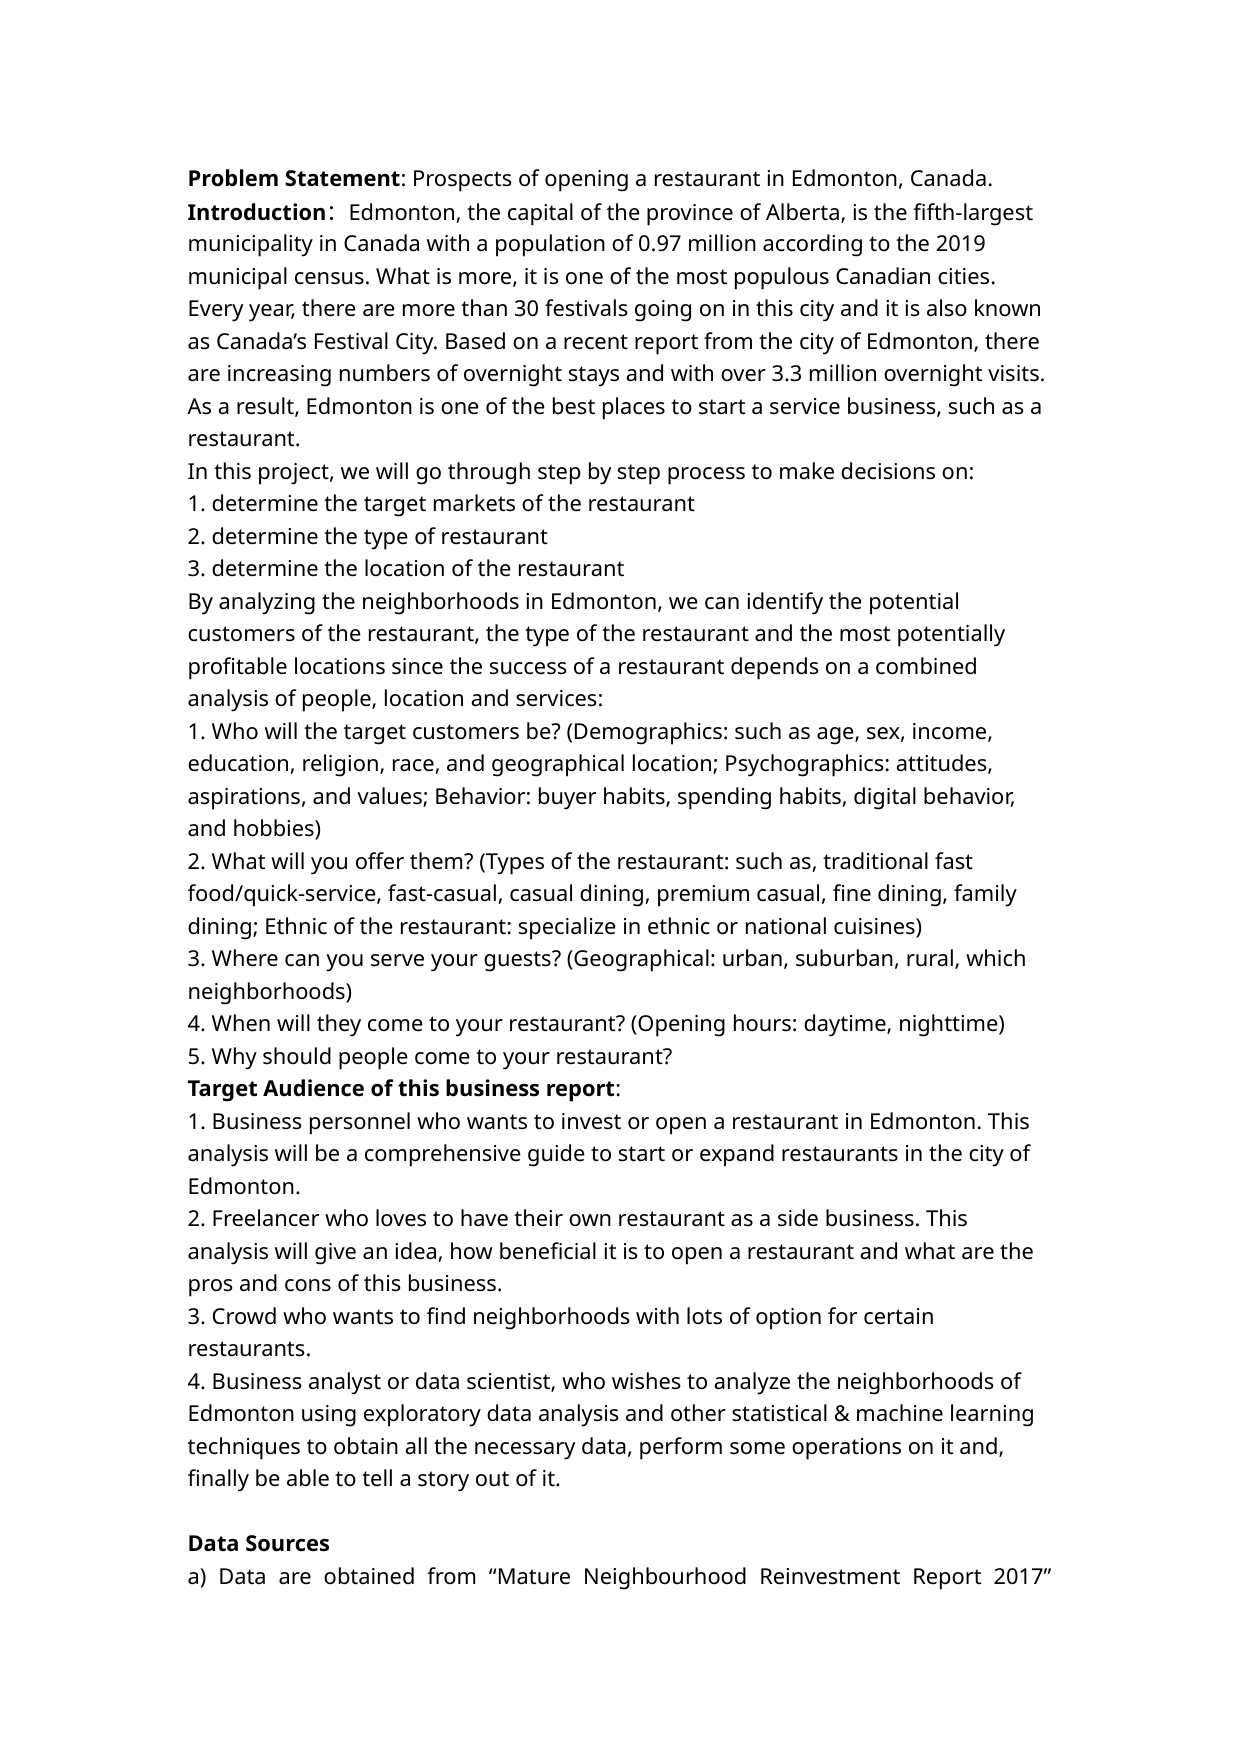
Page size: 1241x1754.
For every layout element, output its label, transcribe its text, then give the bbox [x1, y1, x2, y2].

text 2. What will you offer them? (Types of the restaurant: such as, traditional fast food/quick-service, fast-casual, casual dining, premium casual, fine dining, family dining; Ethnic of the restaurant: specialize in ethnic or national cuisines) [187, 844, 1053, 942]
text 2. Freelancer who loves to have their own restaurant as a side business. This analysis will give an idea, how beneficial it is to open a restaurant and what are the pros and cons of this business. [187, 1202, 1053, 1299]
text 3. Where can you serve your guests? (Geographical: urban, suburban, rural, which neighborhoods) [187, 942, 1053, 1007]
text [187, 1559, 1053, 1592]
text Data Sources [187, 1527, 1053, 1559]
text Target Audience of this business report: [187, 1072, 1053, 1104]
text 4. Business analyst or data scientist, who wishes to analyze the neighborhoods of Edmonton using exploratory data analysis and other statistical & machine learning techniques to obtain all the necessary data, perform some operations on it and, finally be able to tell a story out of it. [187, 1364, 1053, 1494]
text By analyzing the neighborhoods in Edmonton, we can identify the potential customers of the restaurant, the type of the restaurant and the most potentially profitable locations since the success of a restaurant depends on a combined analysis of people, location and services: [187, 584, 1053, 714]
text 1. determine the target markets of the restaurant [187, 487, 1053, 519]
text 4. When will they come to your restaurant? (Opening hours: daytime, nighttime) [187, 1007, 1053, 1039]
text 3. determine the location of the restaurant [187, 552, 1053, 584]
text 2. determine the type of restaurant [187, 519, 1053, 552]
text 1. Who will the target customers be? (Demographics: such as age, sex, income, education, religion, race, and geographical location; Psychographics: attitudes, aspirations, and values; Behavior: buyer habits, spending habits, digital behavior, and hobbies) [187, 714, 1053, 844]
text 3. Crowd who wants to find neighborhoods with lots of option for certain restaurants. [187, 1299, 1053, 1364]
text Introduction：Edmonton, the capital of the province of Alberta, is the fifth-largest municipality in Canada with a population of 0.97 million according to the 2019 municipal census. What is more, it is one of the most populous Canadian cities. Every year, there are more than 30 festivals going on in this city and it is also known as Canada’s Festival City. Based on a recent report from the city of Edmonton, there are increasing numbers of overnight stays and with over 3.3 million overnight visits. As a result, Edmonton is one of the best places to start a service business, such as a restaurant. [187, 194, 1053, 454]
text Problem Statement: Prospects of opening a restaurant in Edmonton, Canada. [187, 162, 1053, 194]
text In this project, we will go through step by step process to make decisions on: [187, 454, 1053, 487]
text 1. Business personnel who wants to invest or open a restaurant in Edmonton. This analysis will be a comprehensive guide to start or expand restaurants in the city of Edmonton. [187, 1104, 1053, 1202]
text 5. Why should people come to your restaurant? [187, 1039, 1053, 1072]
